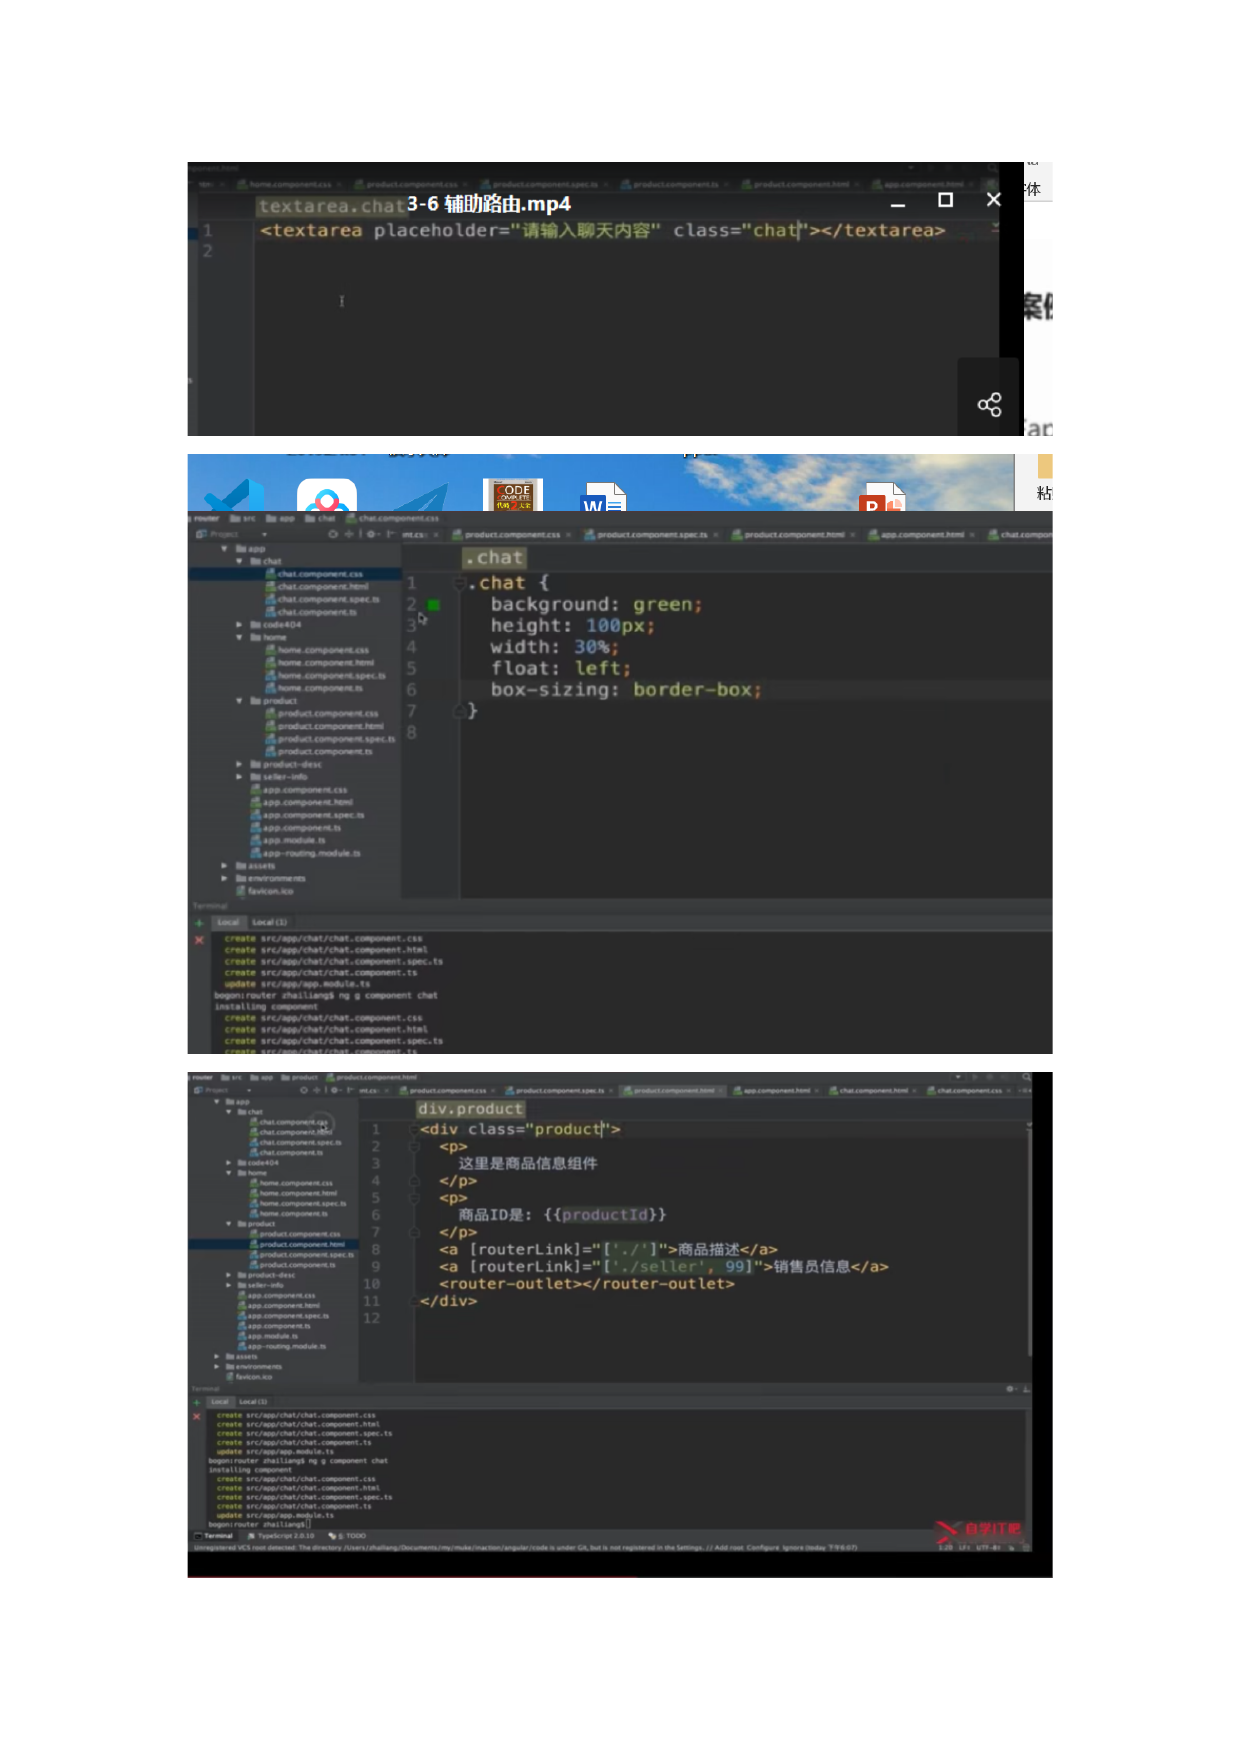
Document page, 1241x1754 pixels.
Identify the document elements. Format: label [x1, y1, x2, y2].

picture [187, 1072, 1053, 1578]
picture [187, 454, 1053, 1054]
picture [187, 162, 1053, 436]
